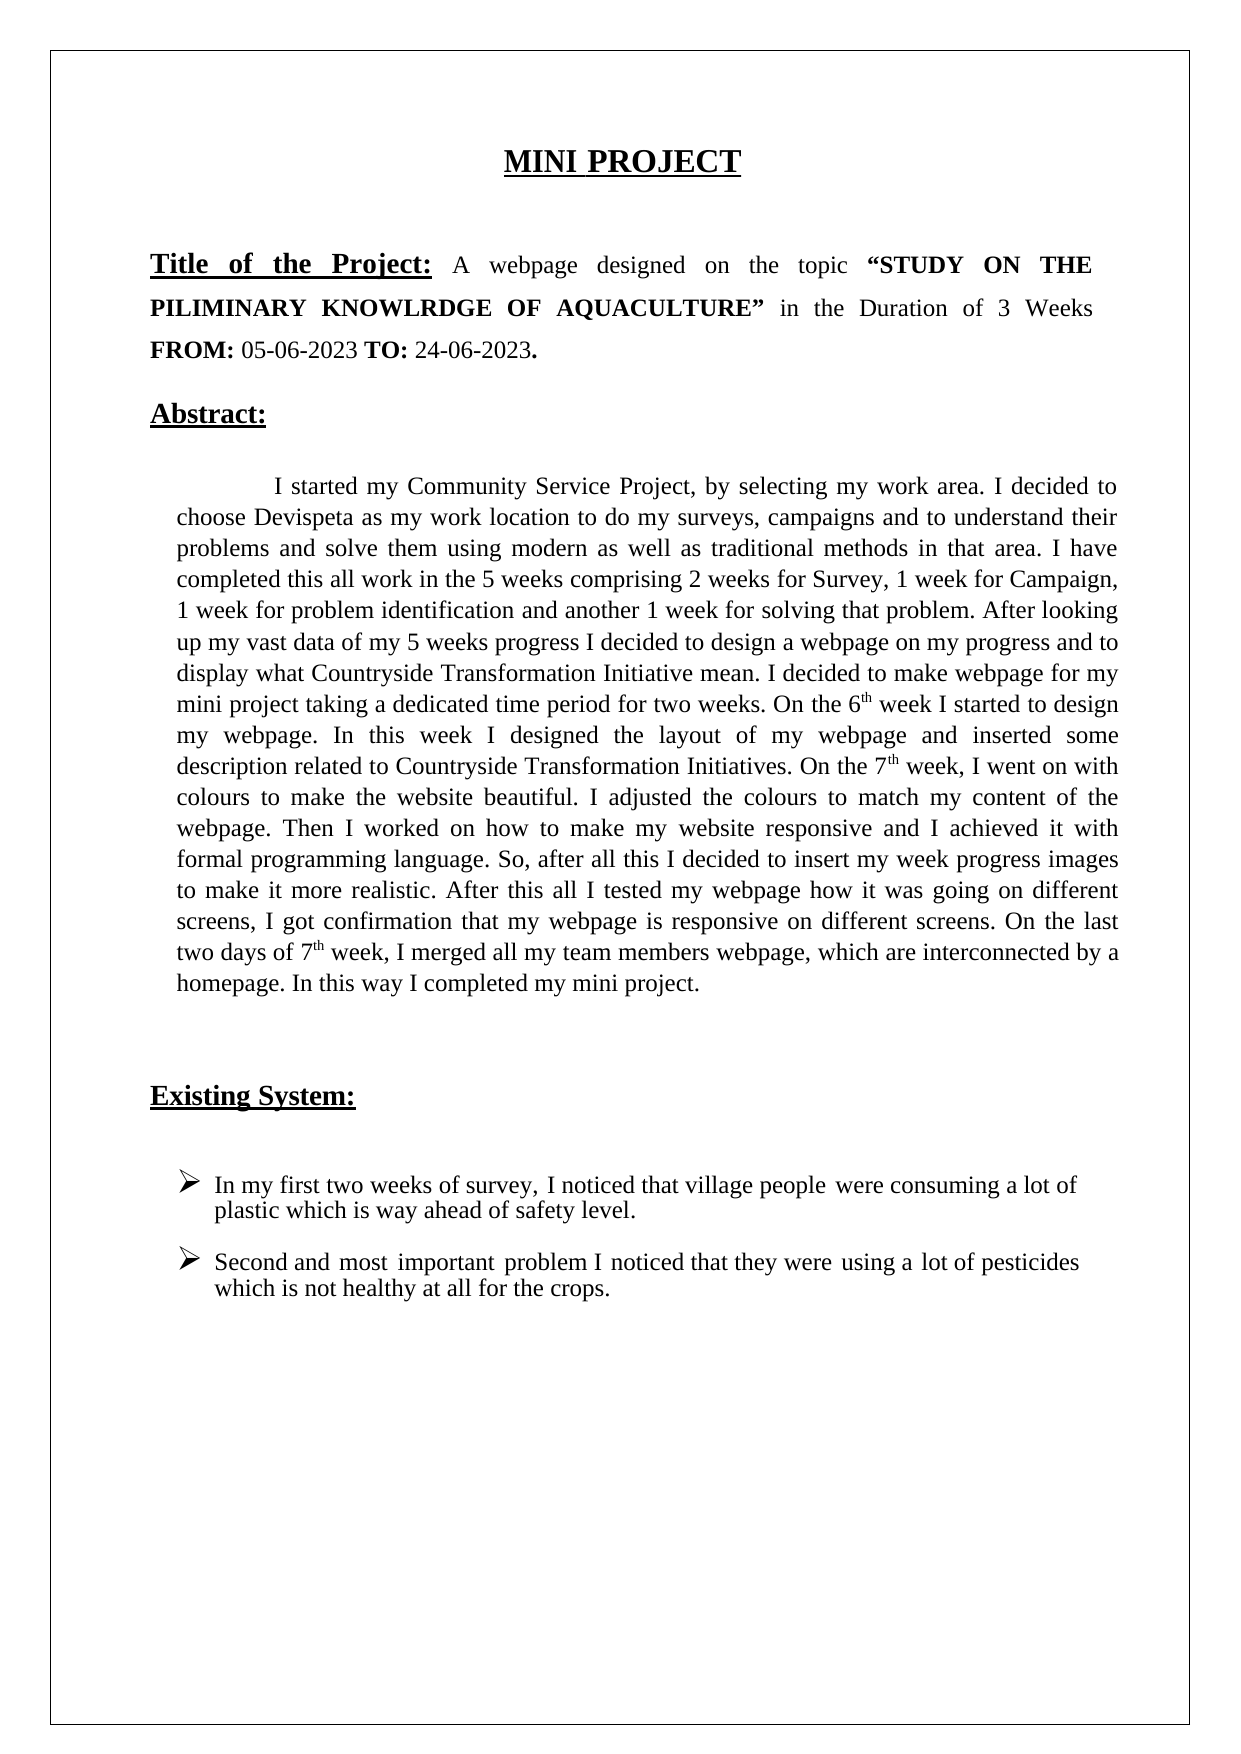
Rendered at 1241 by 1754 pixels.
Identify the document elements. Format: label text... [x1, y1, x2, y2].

subtitle MINI PROJECT [128, 141, 1117, 180]
subtitle Abstract: [150, 396, 1189, 429]
text I started my Community Service Project, by selecting my work area. I decided to choose Devispeta as my work location to do my surveys, campaigns and to understand their problems and solve them using modern as well as traditional methods in that area. I have completed this all work in the 5 weeks comprising 2 weeks for Survey, 1 week for Campaign, 1 week for problem identification and another 1 week for solving that problem. After looking up my vast data of my 5 weeks progress I decided to design a webpage on my progress and to display what Countryside Transformation Initiative mean. I decided to make webpage for my mini project taking a dedicated time period for two weeks. On the 6th week I started to design my webpage. In this week I designed the layout of my webpage and inserted some description related to Countryside Transformation Initiatives. On the 7th week, I went on with colours to make the website beautiful. I adjusted the colours to match my content of the webpage. Then I worked on how to make my website responsive and I achieved it with formal programming language. So, after all this I decided to insert my week progress images to make it more realistic. After this all I tested my webpage how it was going on different screens, I got confirmation that my webpage is responsive on different screens. On the last two days of 7th week, I merged all my team members webpage, which are interconnected by a homepage. In this way I completed my mini project. [176, 471, 1119, 997]
subtitle Existing System: [150, 1078, 1189, 1111]
list Second and most important problem I noticed that they were using a lot of pesticides which is not healthy at all for the crops. [176, 1249, 1089, 1301]
list In my first two weeks of survey, I noticed that village people were consuming a lot of plastic which is way ahead of safety level. [176, 1172, 1077, 1224]
text Title of the Project: A webpage designed on the topic “STUDY ON THE PILIMINARY KNOWLRDGE OF AQUACULTURE” in the Duration of 3 Weeks FROM: 05-06-2023 TO: 24-06-2023. [150, 246, 1093, 364]
